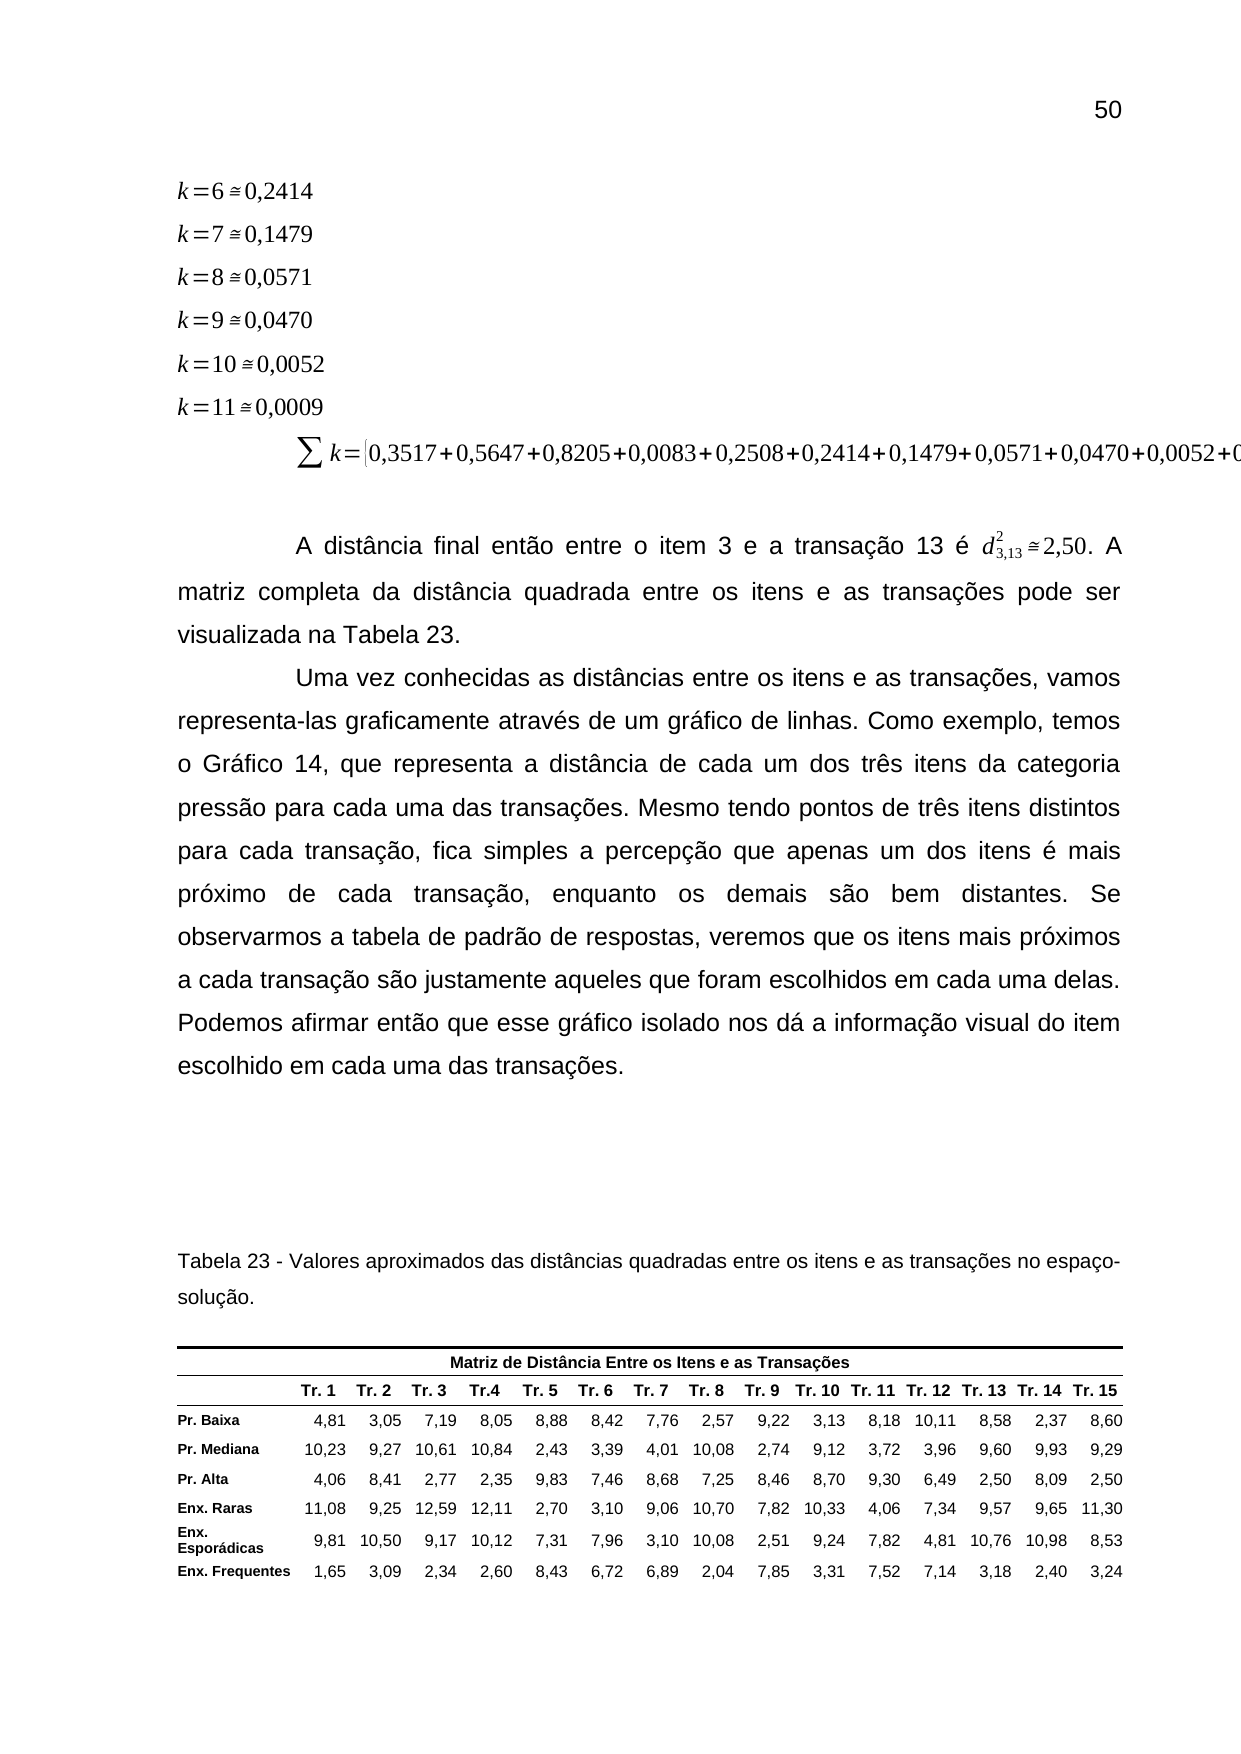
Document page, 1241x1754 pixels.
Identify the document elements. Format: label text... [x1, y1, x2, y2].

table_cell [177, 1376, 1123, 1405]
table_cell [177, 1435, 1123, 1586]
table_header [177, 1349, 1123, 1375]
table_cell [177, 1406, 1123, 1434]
text A distância final então entre o item 3 e a transação 13 é . A matriz completa da distância quadrada entre os itens e as transações pode ser visualizada na Tabela 23. [177, 528, 1122, 649]
text Uma vez conhecidas as distâncias entre os itens e as transações, vamos representa-las graficamente através de um gráfico de linhas. Como exemplo, temos o gráfico 14, que representa a distância de cada um dos três itens da categoria pressão para cada uma das transações. Mesmo tendo pontos de três itens distintos para cada transação, fica simples a percepção que apenas um dos itens é mais próximo de cada transação, enquanto os demais são bem distantes. Se observarmos a tabela de padrão de respostas, veremos que os itens mais próximos a cada transação são justamente aqueles que foram escolhidos em cada uma delas. Podemos afirmar então que esse gráfico isolado nos dá a informação visual do item escolhido em cada uma das transações. [177, 663, 1122, 1080]
